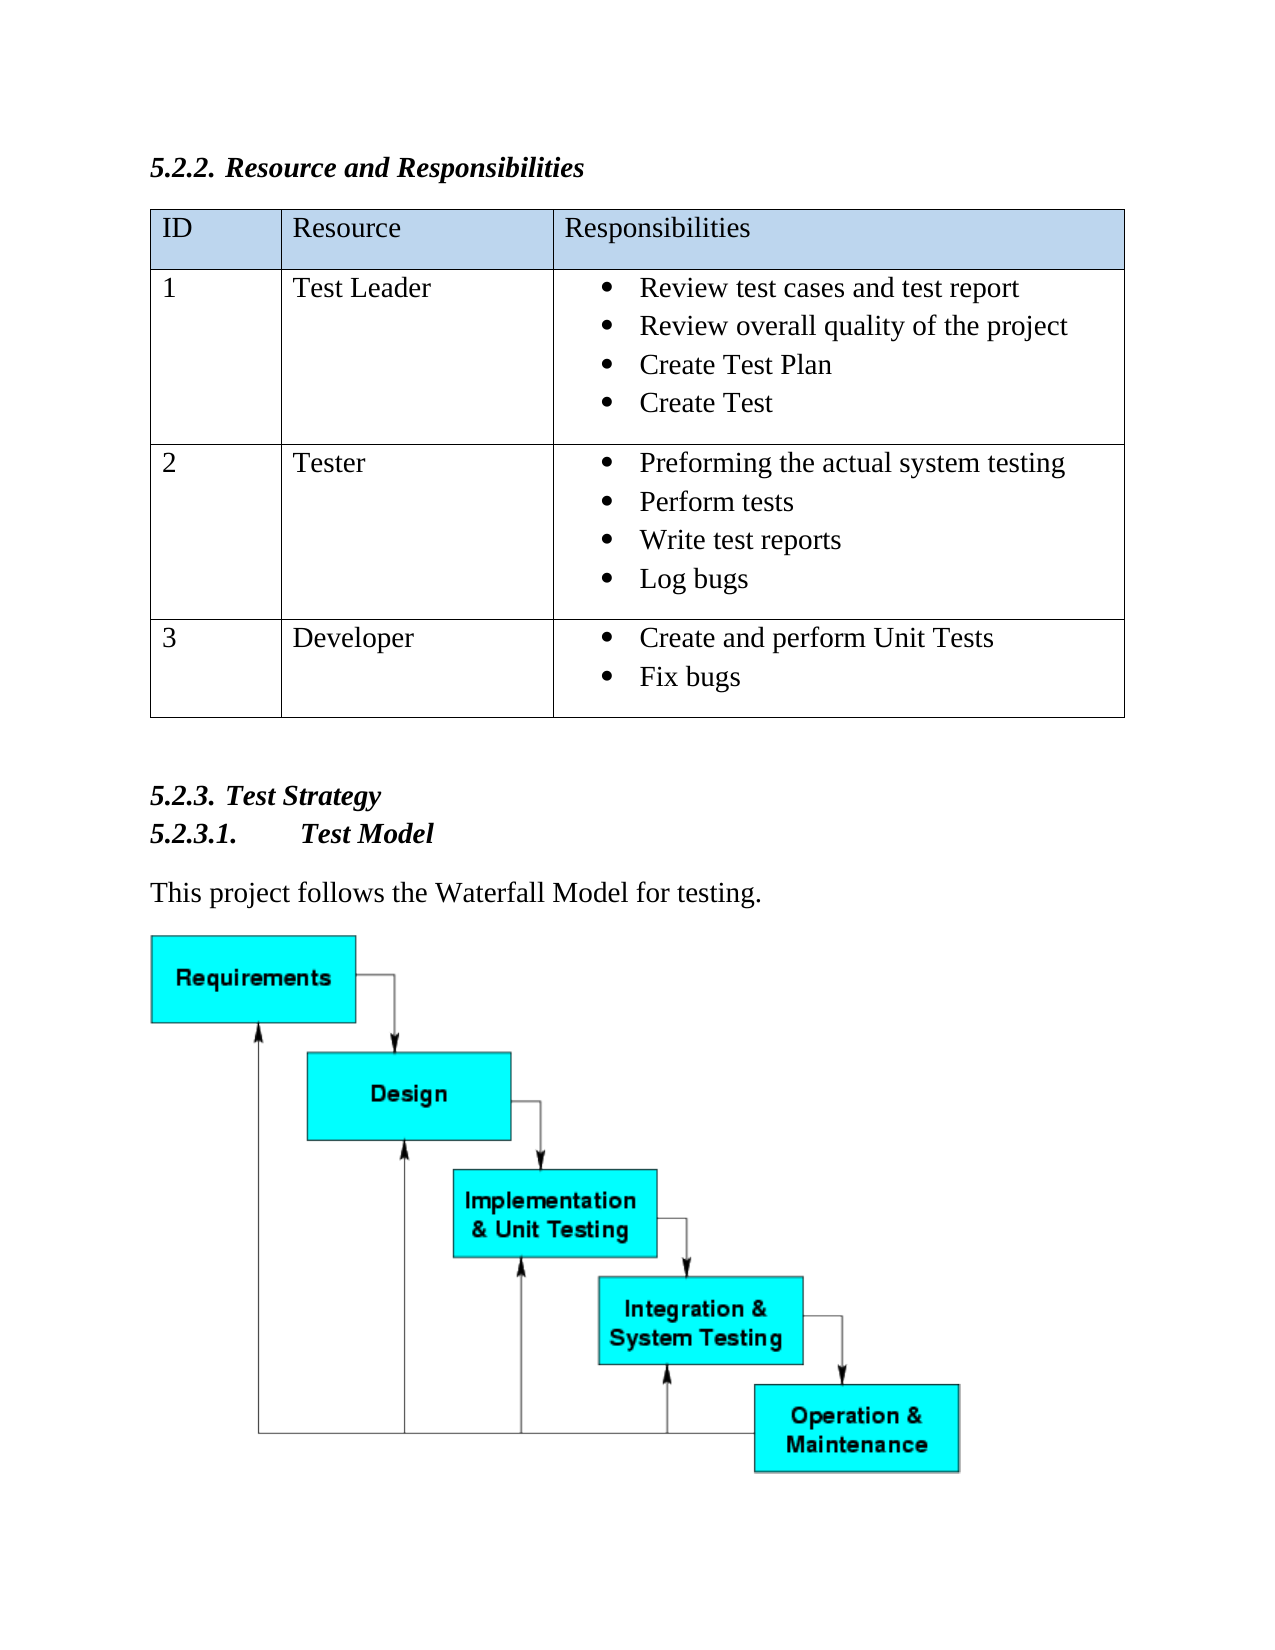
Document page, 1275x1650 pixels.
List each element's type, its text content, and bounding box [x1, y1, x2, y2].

table_header ID [151, 210, 281, 269]
table_cell Tester [282, 445, 553, 619]
table_cell Review test cases and test report Review overall quality of the project Create Test Plan Create Test [554, 270, 1124, 444]
text This project follows the Waterfall Model for testing. [150, 876, 1125, 909]
list Resource and Responsibilities [150, 150, 1125, 183]
table_header Responsibilities [554, 210, 1124, 269]
picture [150, 935, 961, 1474]
table_cell 3 [151, 620, 281, 717]
table_cell Developer [282, 620, 553, 717]
table_header Resource [282, 210, 553, 269]
list Test Model [150, 816, 1125, 850]
list Test Strategy [150, 778, 1125, 811]
table_cell Preforming the actual system testing Perform tests Write test reports Log bugs [554, 445, 1124, 619]
table_cell 1 [151, 270, 281, 444]
table_cell 2 [151, 445, 281, 619]
table_cell Test Leader [282, 270, 553, 444]
table_cell Create and perform Unit Tests Fix bugs [554, 620, 1124, 717]
